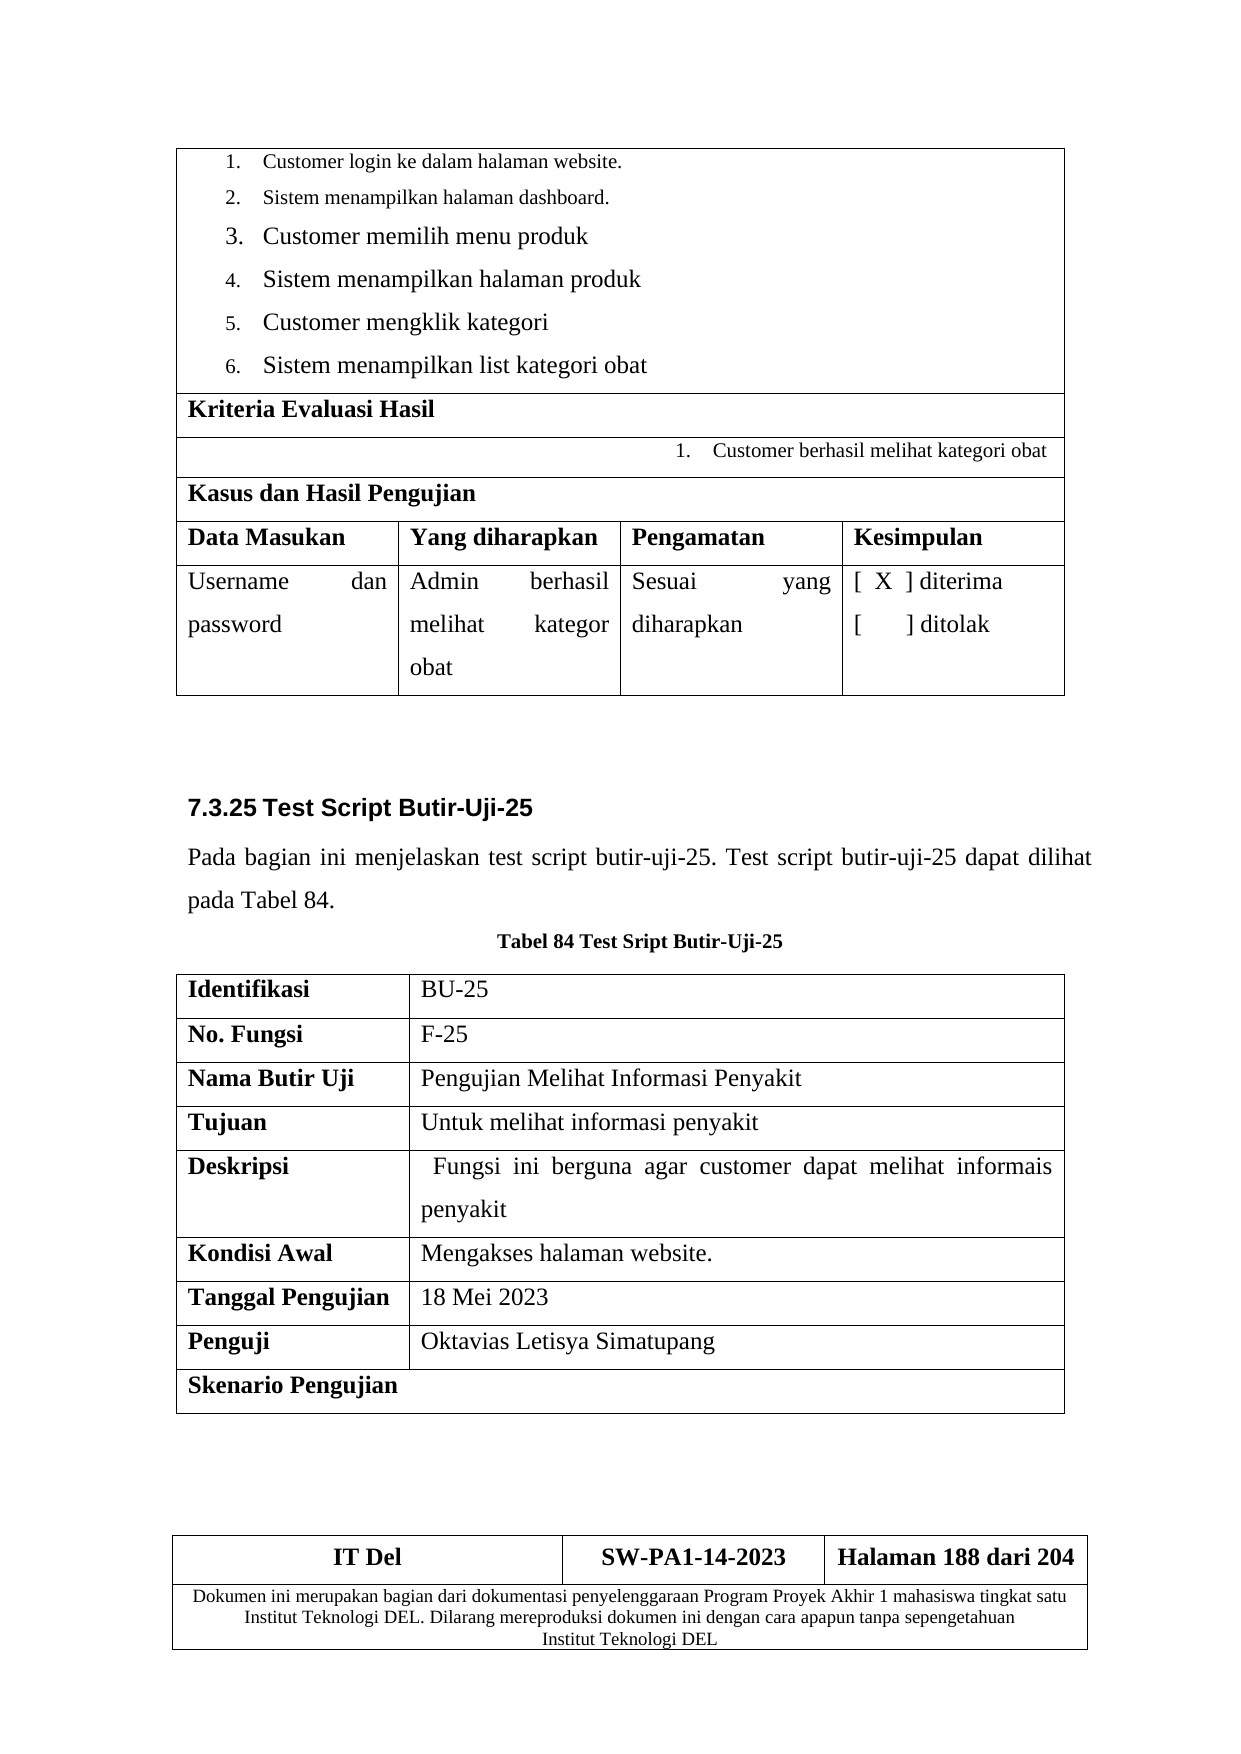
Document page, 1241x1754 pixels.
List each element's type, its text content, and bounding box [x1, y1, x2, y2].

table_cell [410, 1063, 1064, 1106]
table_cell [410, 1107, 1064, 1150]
text Tabel 84 Test Sript Butir-Uji-25 [187, 929, 1092, 953]
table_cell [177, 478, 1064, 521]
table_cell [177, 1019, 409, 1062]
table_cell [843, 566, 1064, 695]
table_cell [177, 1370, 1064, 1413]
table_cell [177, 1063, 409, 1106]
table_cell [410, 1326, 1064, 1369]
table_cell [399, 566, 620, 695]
text Pada bagian ini menjelaskan test script butir-uji-25. Test script butir-uji-25 dapat dilihat pada Tabel 84. [187, 842, 1092, 914]
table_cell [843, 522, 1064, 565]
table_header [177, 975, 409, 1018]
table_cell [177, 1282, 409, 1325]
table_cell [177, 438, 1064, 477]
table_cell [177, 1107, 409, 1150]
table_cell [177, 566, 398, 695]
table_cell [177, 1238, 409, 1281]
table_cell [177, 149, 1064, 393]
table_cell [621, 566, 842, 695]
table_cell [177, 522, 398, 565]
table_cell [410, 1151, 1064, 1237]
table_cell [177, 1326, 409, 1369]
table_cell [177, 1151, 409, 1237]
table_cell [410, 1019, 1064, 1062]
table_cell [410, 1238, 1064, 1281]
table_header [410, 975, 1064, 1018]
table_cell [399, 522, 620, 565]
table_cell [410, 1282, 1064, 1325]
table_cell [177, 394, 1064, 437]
subtitle Test Script Butir-Uji-25 [187, 793, 1092, 822]
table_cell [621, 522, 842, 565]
